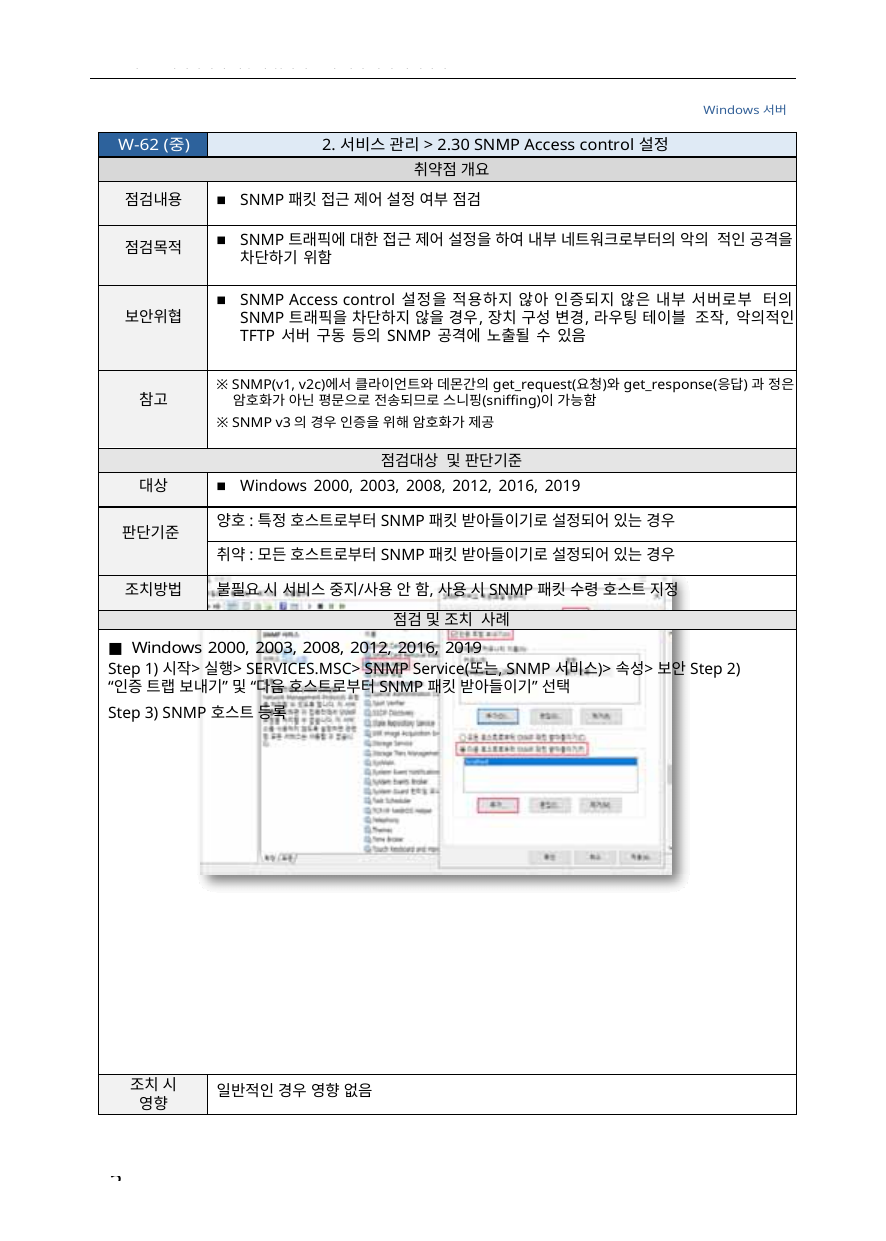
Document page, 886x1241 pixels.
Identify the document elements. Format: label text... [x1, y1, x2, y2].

picture [197, 630, 690, 893]
picture [208, 576, 690, 610]
list Windows 서버 [649, 102, 787, 118]
